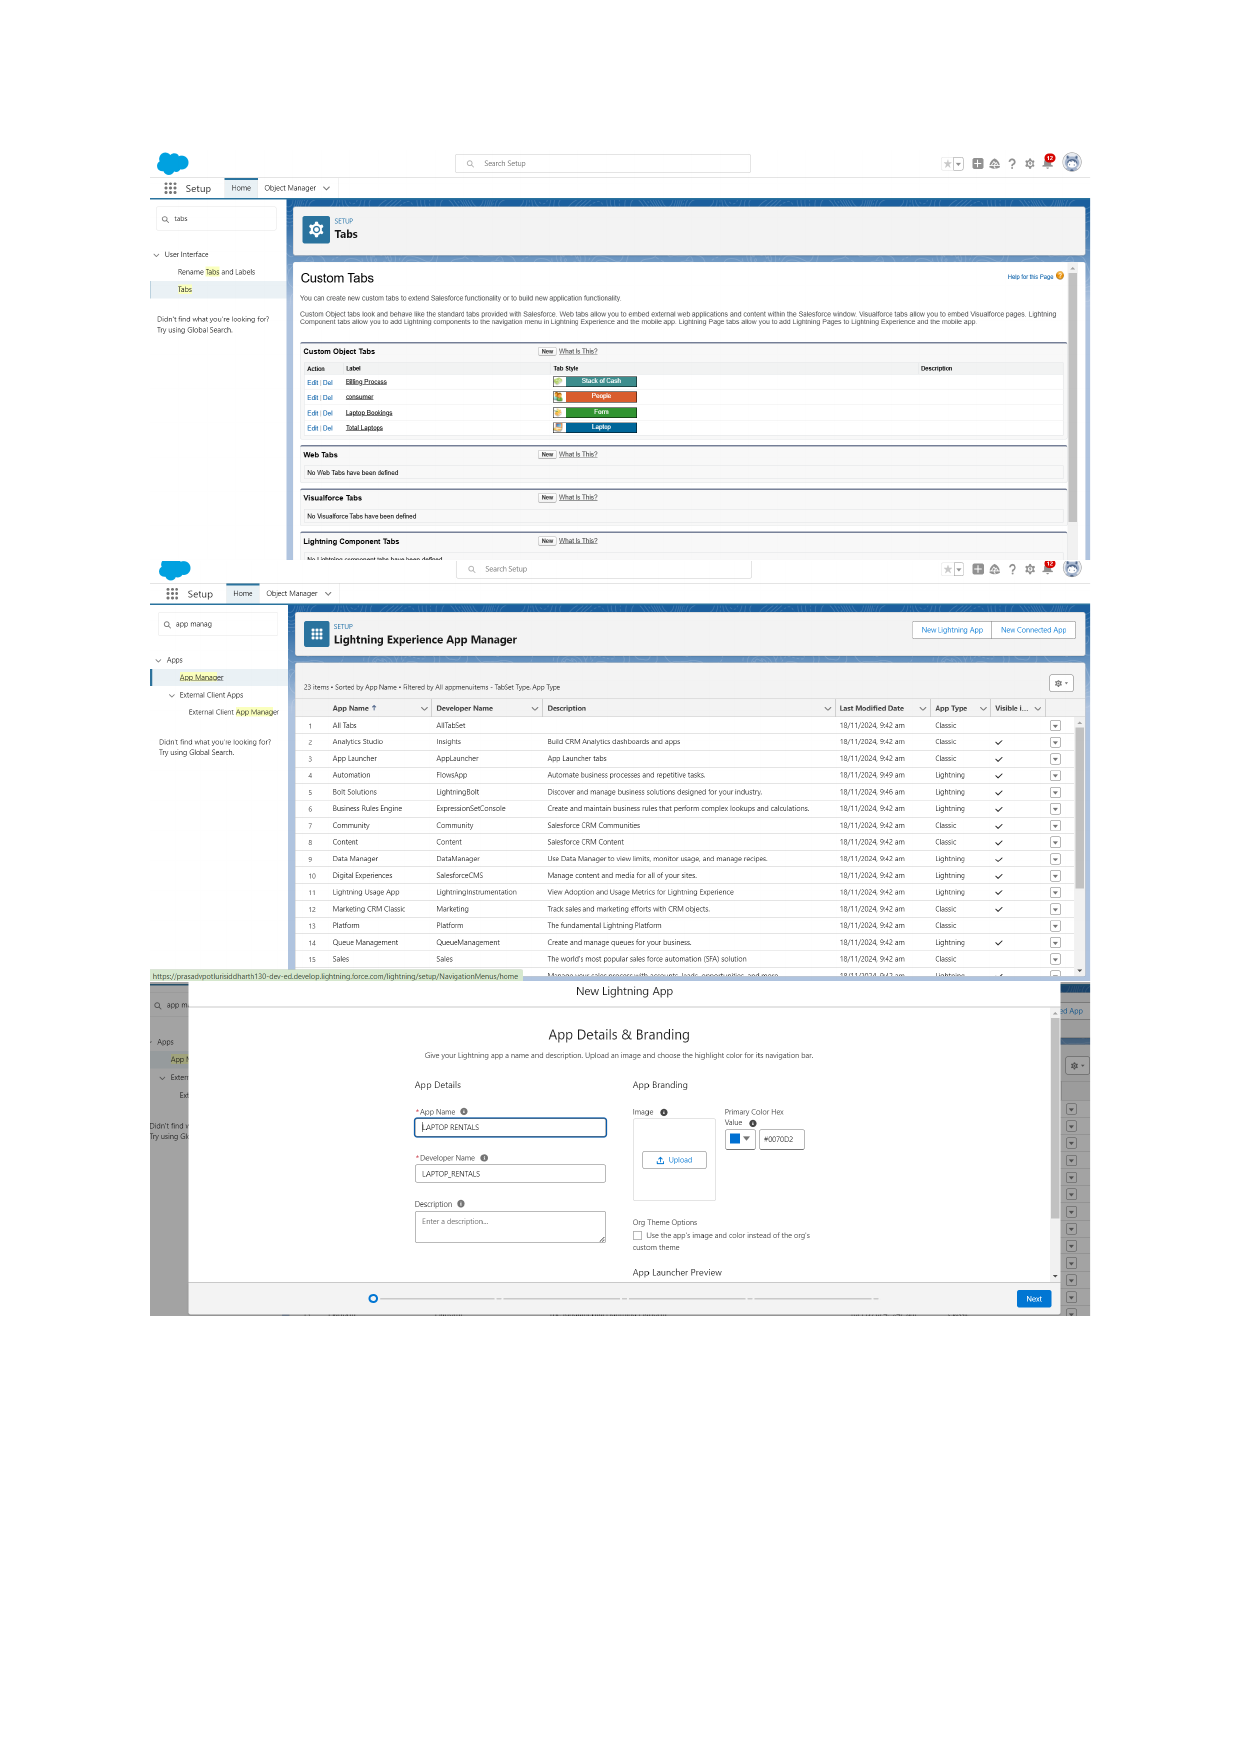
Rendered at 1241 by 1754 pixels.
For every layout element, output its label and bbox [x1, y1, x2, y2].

picture [150, 150, 1091, 560]
picture [150, 561, 1091, 981]
picture [150, 982, 1091, 1316]
